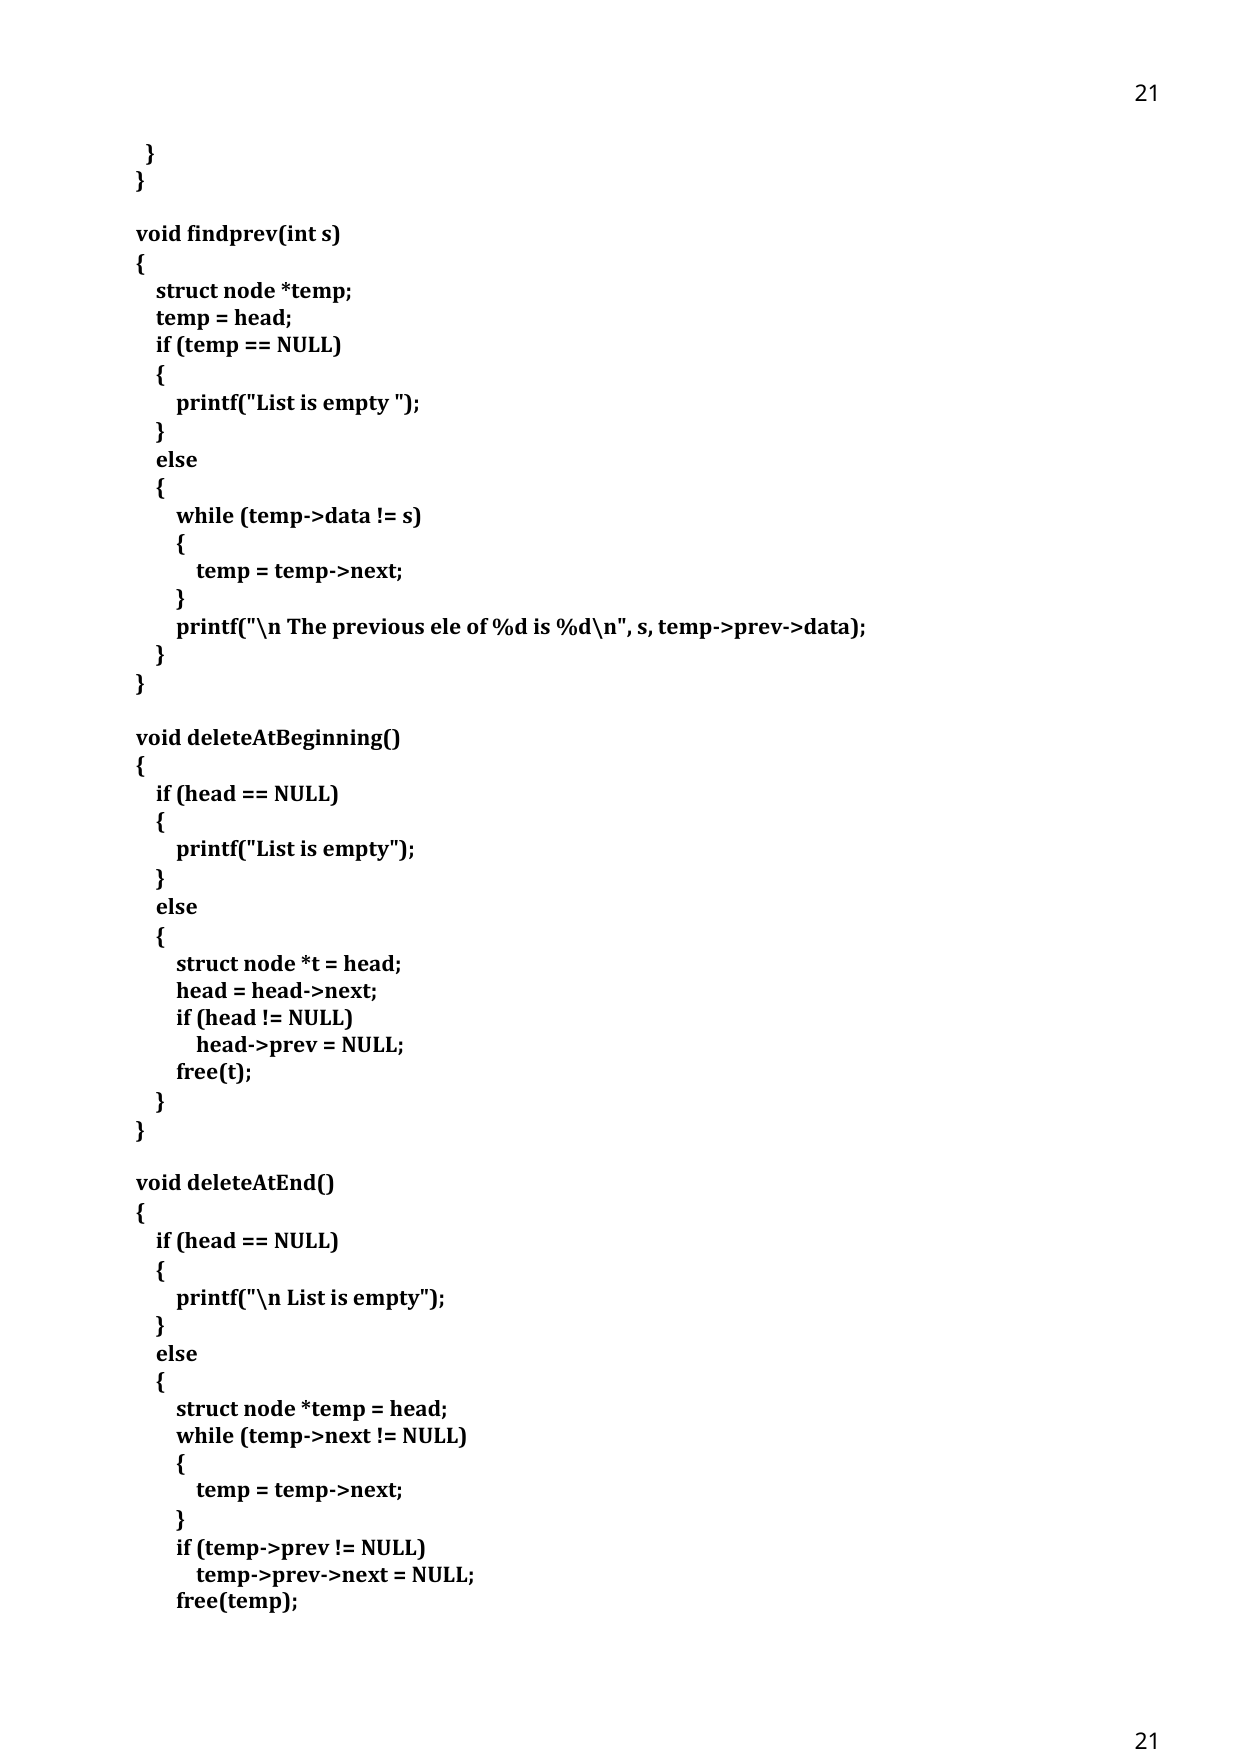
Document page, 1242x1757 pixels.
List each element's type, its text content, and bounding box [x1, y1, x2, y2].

text else [156, 892, 1160, 919]
text } [136, 166, 1160, 192]
text } [156, 1086, 1160, 1113]
text if (head == NULL) [156, 1227, 1160, 1253]
text } [156, 1311, 1160, 1338]
text printf("\n The previous ele of %d is %d\n", s, temp->prev->data); [176, 612, 1160, 639]
text struct node *temp; temp = head; [156, 277, 359, 331]
text printf("List is empty "); [176, 388, 1160, 415]
text } [176, 584, 1160, 611]
text if (temp == NULL) [156, 331, 1160, 358]
text void deleteAtEnd() [136, 1169, 1160, 1196]
text { [156, 359, 1160, 386]
text } [156, 639, 1160, 666]
text struct node *t = head; head = head->next; [176, 950, 412, 1004]
text temp = temp->next; [196, 557, 1160, 584]
text free(t); [176, 1058, 1160, 1084]
text } [156, 863, 1160, 890]
text printf("\n List is empty"); [176, 1284, 1160, 1311]
text } [136, 668, 1160, 695]
text if (temp->prev != NULL) temp->prev->next = NULL; [176, 1533, 476, 1587]
text if (head != NULL) head->prev = NULL; [176, 1004, 405, 1058]
text { [156, 921, 1160, 948]
text printf("List is empty"); [176, 835, 1160, 862]
text { [136, 1198, 1160, 1225]
text { [156, 806, 1160, 833]
text { [156, 1366, 1160, 1393]
text } [176, 1504, 1160, 1531]
text { [156, 1255, 1160, 1282]
text { [136, 248, 1160, 275]
text else [156, 446, 1160, 473]
text void deleteAtBeginning() [136, 724, 1160, 751]
text } [146, 138, 1160, 165]
text { [176, 1449, 1160, 1476]
text { [156, 473, 1160, 499]
text } [156, 417, 1160, 444]
text { [176, 528, 1160, 555]
text if (head == NULL) [156, 779, 1160, 806]
text free(temp); [176, 1587, 1160, 1614]
text struct node *temp = head; while (temp->next != NULL) [176, 1395, 491, 1449]
text void findprev(int s) [136, 219, 1160, 246]
text { [136, 751, 1160, 778]
text temp = temp->next; [196, 1476, 1160, 1503]
text while (temp->data != s) [176, 501, 1160, 528]
text else [156, 1339, 1160, 1366]
text } [136, 1115, 1160, 1142]
